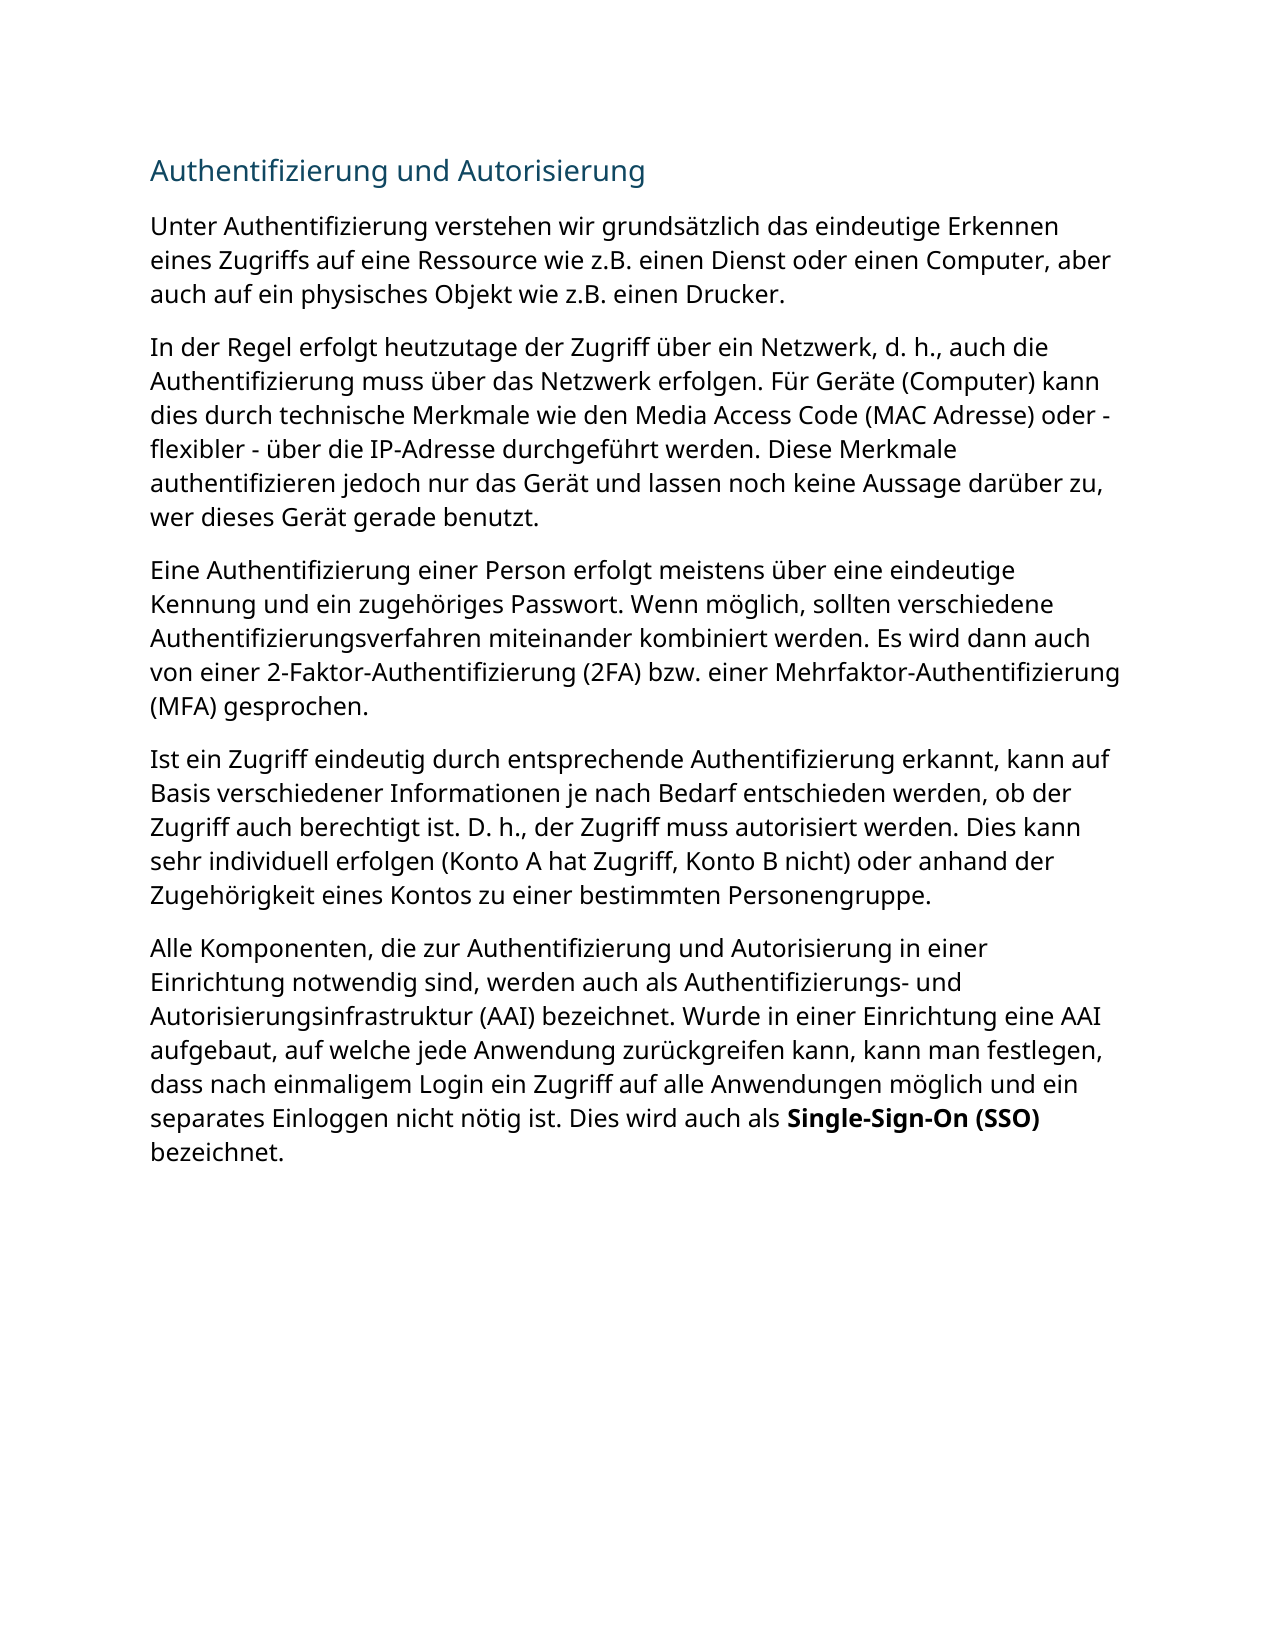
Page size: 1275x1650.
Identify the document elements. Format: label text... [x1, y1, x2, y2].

text Eine Authentifizierung einer Person erfolgt meistens über eine eindeutige Kennung und ein zugehöriges Passwort. Wenn möglich, sollten verschiedene Authentifizierungsverfahren miteinander kombiniert werden. Es wird dann auch von einer 2-Faktor-Authentifizierung (2FA) bzw. einer Mehrfaktor-Authentifizierung (MFA) gesprochen. [150, 552, 1125, 723]
text Alle Komponenten, die zur Authentifizierung und Autorisierung in einer Einrichtung notwendig sind, werden auch als Authentifizierungs- und Autorisierungsinfrastruktur (AAI) bezeichnet. Wurde in einer Einrichtung eine AAI aufgebaut, auf welche jede Anwendung zurückgreifen kann, kann man festlegen, dass nach einmaligem Login ein Zugriff auf alle Anwendungen möglich und ein separates Einloggen nicht nötig ist. Dies wird auch als Single-Sign-On (SSO) bezeichnet. [150, 931, 1125, 1169]
text In der Regel erfolgt heutzutage der Zugriff über ein Netzwerk, d. h., auch die Authentifizierung muss über das Netzwerk erfolgen. Für Geräte (Computer) kann dies durch technische Merkmale wie den Media Access Code (MAC Adresse) oder - flexibler - über die IP-Adresse durchgeführt werden. Diese Merkmale authentifizieren jedoch nur das Gerät und lassen noch keine Aussage darüber zu, wer dieses Gerät gerade benutzt. [150, 329, 1125, 534]
text Ist ein Zugriff eindeutig durch entsprechende Authentifizierung erkannt, kann auf Basis verschiedener Informationen je nach Bedarf entschieden werden, ob der Zugriff auch berechtigt ist. D. h., der Zugriff muss autorisiert werden. Dies kann sehr individuell erfolgen (Konto A hat Zugriff, Konto B nicht) oder anhand der Zugehörigkeit eines Kontos zu einer bestimmten Personengruppe. [150, 742, 1125, 912]
text Unter Authentifizierung verstehen wir grundsätzlich das eindeutige Erkennen eines Zugriffs auf eine Ressource wie z.B. einen Dienst oder einen Computer, aber auch auf ein physisches Objekt wie z.B. einen Drucker. [150, 208, 1125, 311]
subtitle Authentifizierung und Autorisierung [150, 150, 1125, 190]
